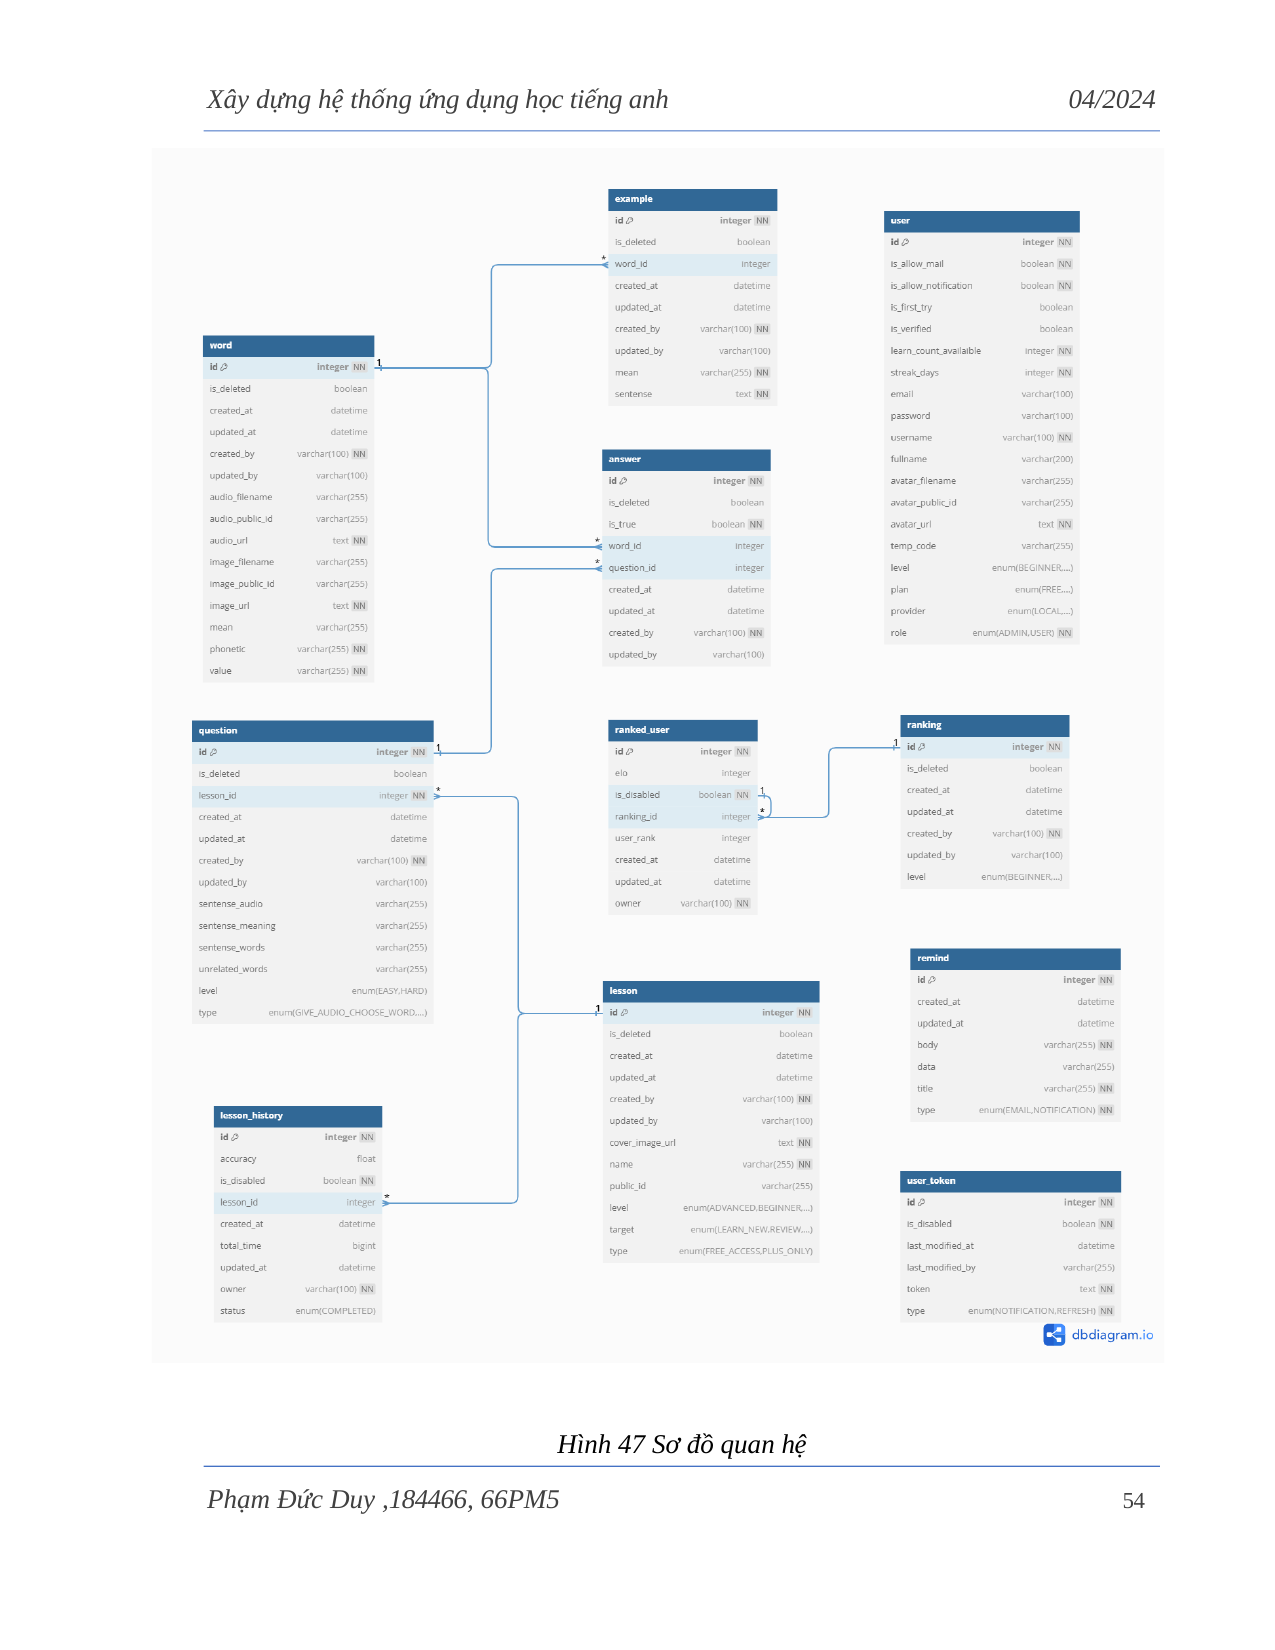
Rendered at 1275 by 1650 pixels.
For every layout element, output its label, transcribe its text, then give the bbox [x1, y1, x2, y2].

text Hình 47 Sơ đồ quan hệ [340, 1428, 1023, 1459]
picture [151, 148, 1165, 1363]
